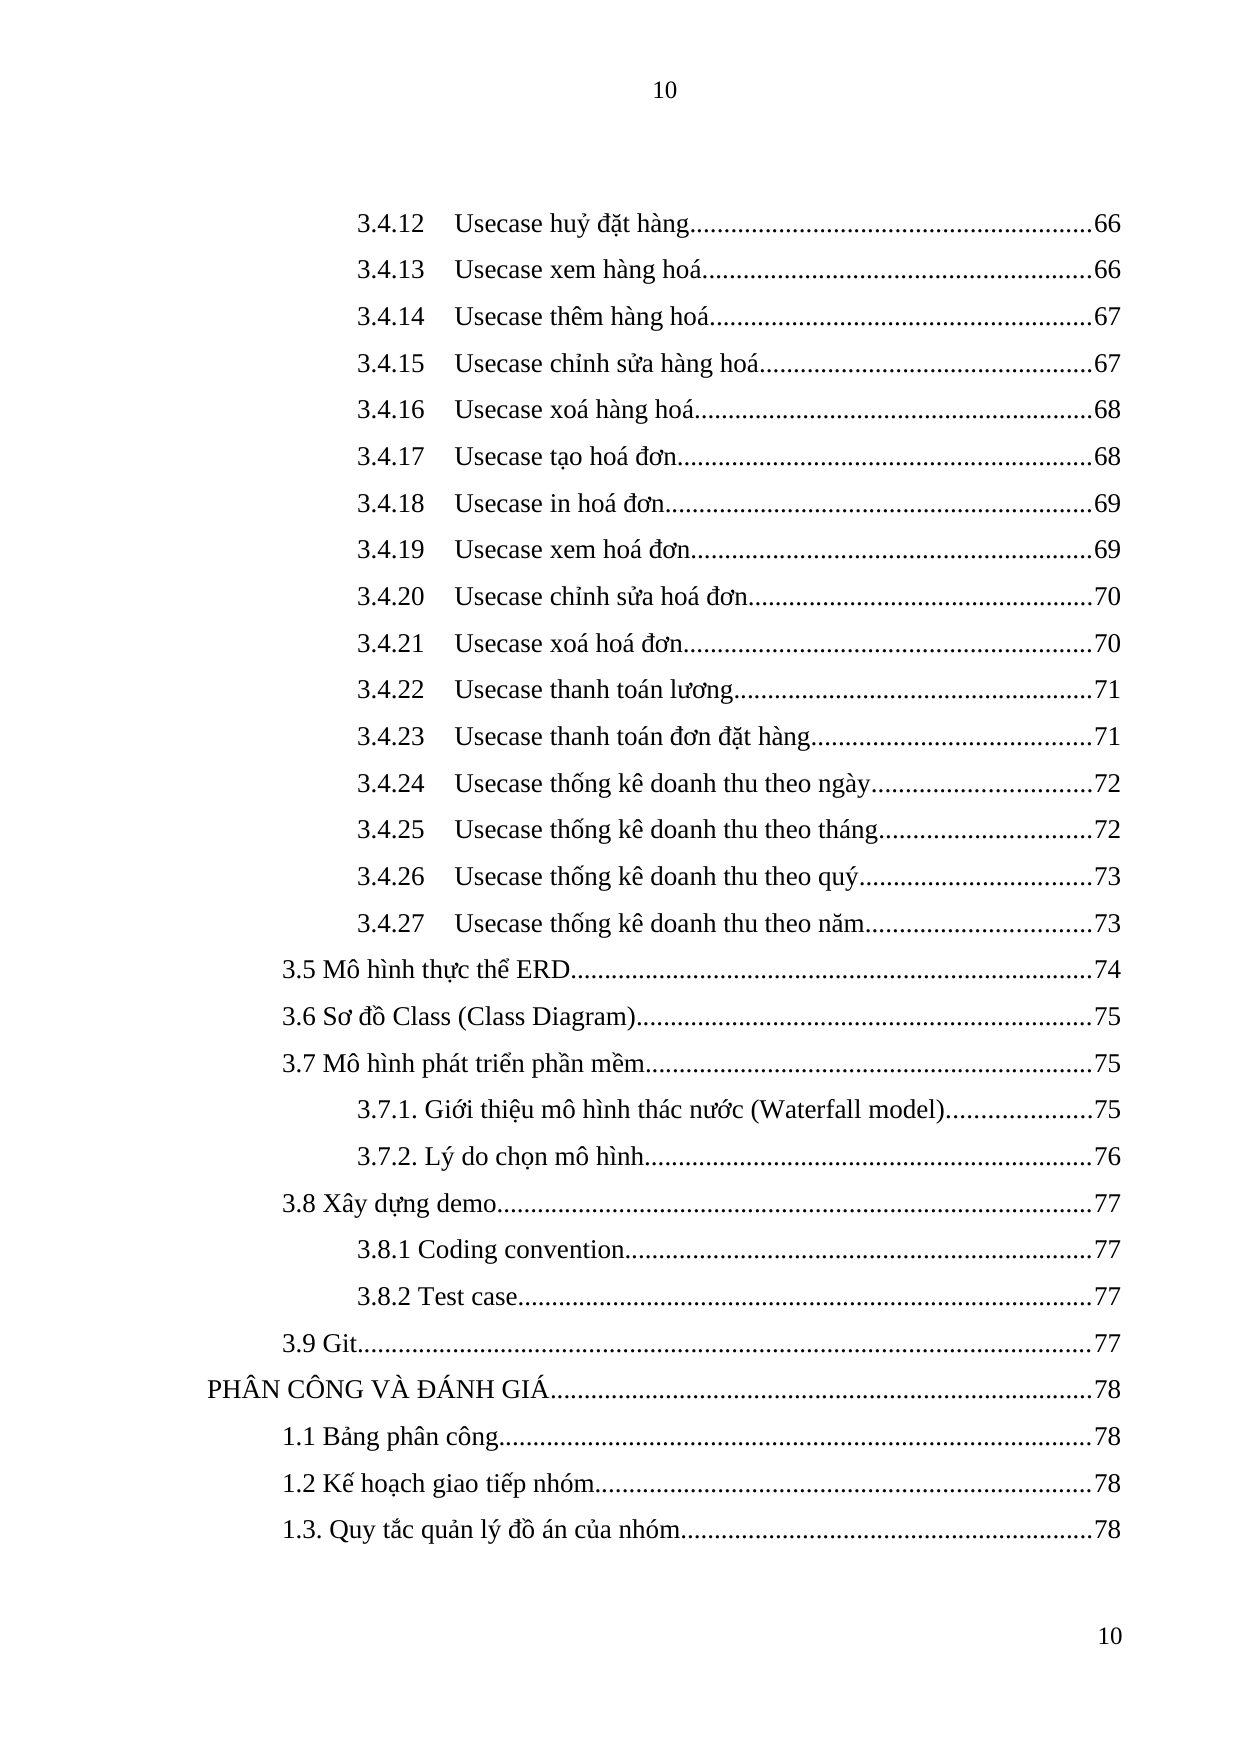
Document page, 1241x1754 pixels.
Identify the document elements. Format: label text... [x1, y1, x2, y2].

text 3.4.20 Usecase chỉnh sửa hoá đơn 70 [357, 580, 1122, 611]
text PHÂN CÔNG VÀ ĐÁNH GIÁ 78 [207, 1373, 1122, 1404]
text 3.7 Mô hình phát triển phần mềm 75 [282, 1047, 1122, 1078]
text 3.7.1. Giới thiệu mô hình thác nước (Waterfall model) 75 [357, 1093, 1122, 1124]
text 1.1 Bảng phân công 78 [282, 1420, 1122, 1451]
text 3.4.15 Usecase chỉnh sửa hàng hoá 67 [357, 347, 1122, 378]
text 3.6 Sơ đồ Class (Class Diagram) 75 [282, 1000, 1122, 1031]
text 3.4.14 Usecase thêm hàng hoá 67 [357, 300, 1122, 331]
text 1.2 Kế hoạch giao tiếp nhóm 78 [282, 1467, 1122, 1498]
text 3.7.2. Lý do chọn mô hình 76 [357, 1140, 1122, 1171]
text 3.4.23 Usecase thanh toán đơn đặt hàng 71 [357, 720, 1122, 751]
text 3.4.21 Usecase xoá hoá đơn 70 [357, 627, 1122, 658]
text 3.9 Git 77 [282, 1327, 1122, 1358]
text 3.5 Mô hình thực thể ERD 74 [282, 953, 1122, 984]
text 3.4.25 Usecase thống kê doanh thu theo tháng 72 [357, 813, 1122, 844]
text 3.4.12 Usecase huỷ đặt hàng 66 [357, 207, 1122, 238]
text 3.8.1 Coding convention 77 [357, 1233, 1122, 1264]
text 3.4.27 Usecase thống kê doanh thu theo năm 73 [357, 907, 1122, 938]
text 3.4.16 Usecase xoá hàng hoá 68 [357, 393, 1122, 424]
text 3.4.24 Usecase thống kê doanh thu theo ngày 72 [357, 767, 1122, 798]
text 1.3. Quy tắc quản lý đồ án của nhóm 78 [282, 1513, 1122, 1544]
text 3.4.26 Usecase thống kê doanh thu theo quý 73 [357, 860, 1122, 891]
text 3.8.2 Test case 77 [357, 1280, 1122, 1311]
text 3.4.22 Usecase thanh toán lương 71 [357, 673, 1122, 704]
text 3.4.18 Usecase in hoá đơn 69 [357, 487, 1122, 518]
text 3.8 Xây dựng demo 77 [282, 1187, 1122, 1218]
text 3.4.17 Usecase tạo hoá đơn 68 [357, 440, 1122, 471]
text 3.4.13 Usecase xem hàng hoá 66 [357, 253, 1122, 284]
text 3.4.19 Usecase xem hoá đơn 69 [357, 533, 1122, 564]
